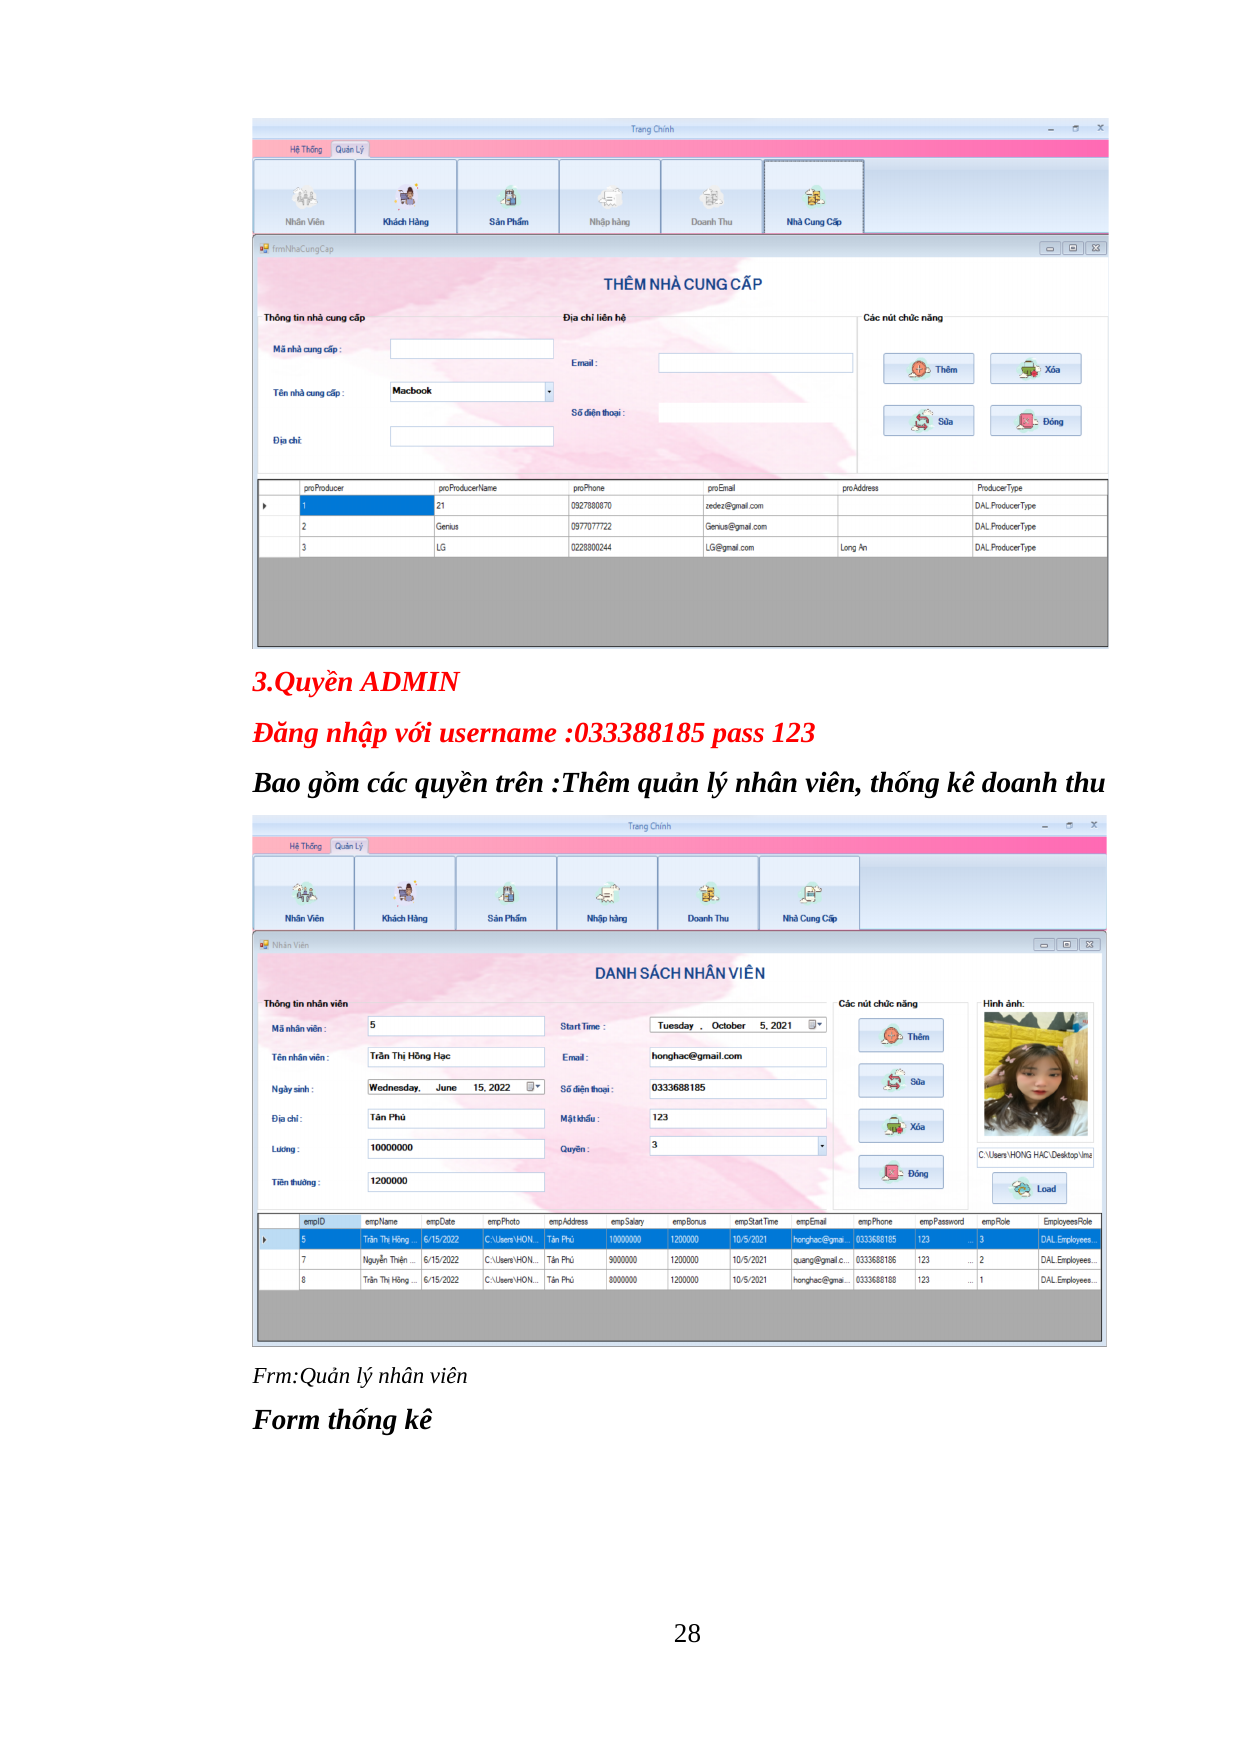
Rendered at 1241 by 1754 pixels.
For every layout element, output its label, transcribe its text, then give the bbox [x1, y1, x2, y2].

text Frm:Quản lý nhân viên [252, 1362, 1122, 1389]
text Đăng nhập với username :033388185 pass 123 [252, 715, 1122, 748]
text Form thống kê [252, 1402, 1122, 1435]
text Bao gồm các quyền trên :Thêm quản lý nhân viên, thống kê doanh thu [252, 765, 1122, 799]
text 3.Quyền ADMIN [252, 664, 1122, 698]
picture [252, 118, 1109, 649]
picture [252, 815, 1107, 1347]
